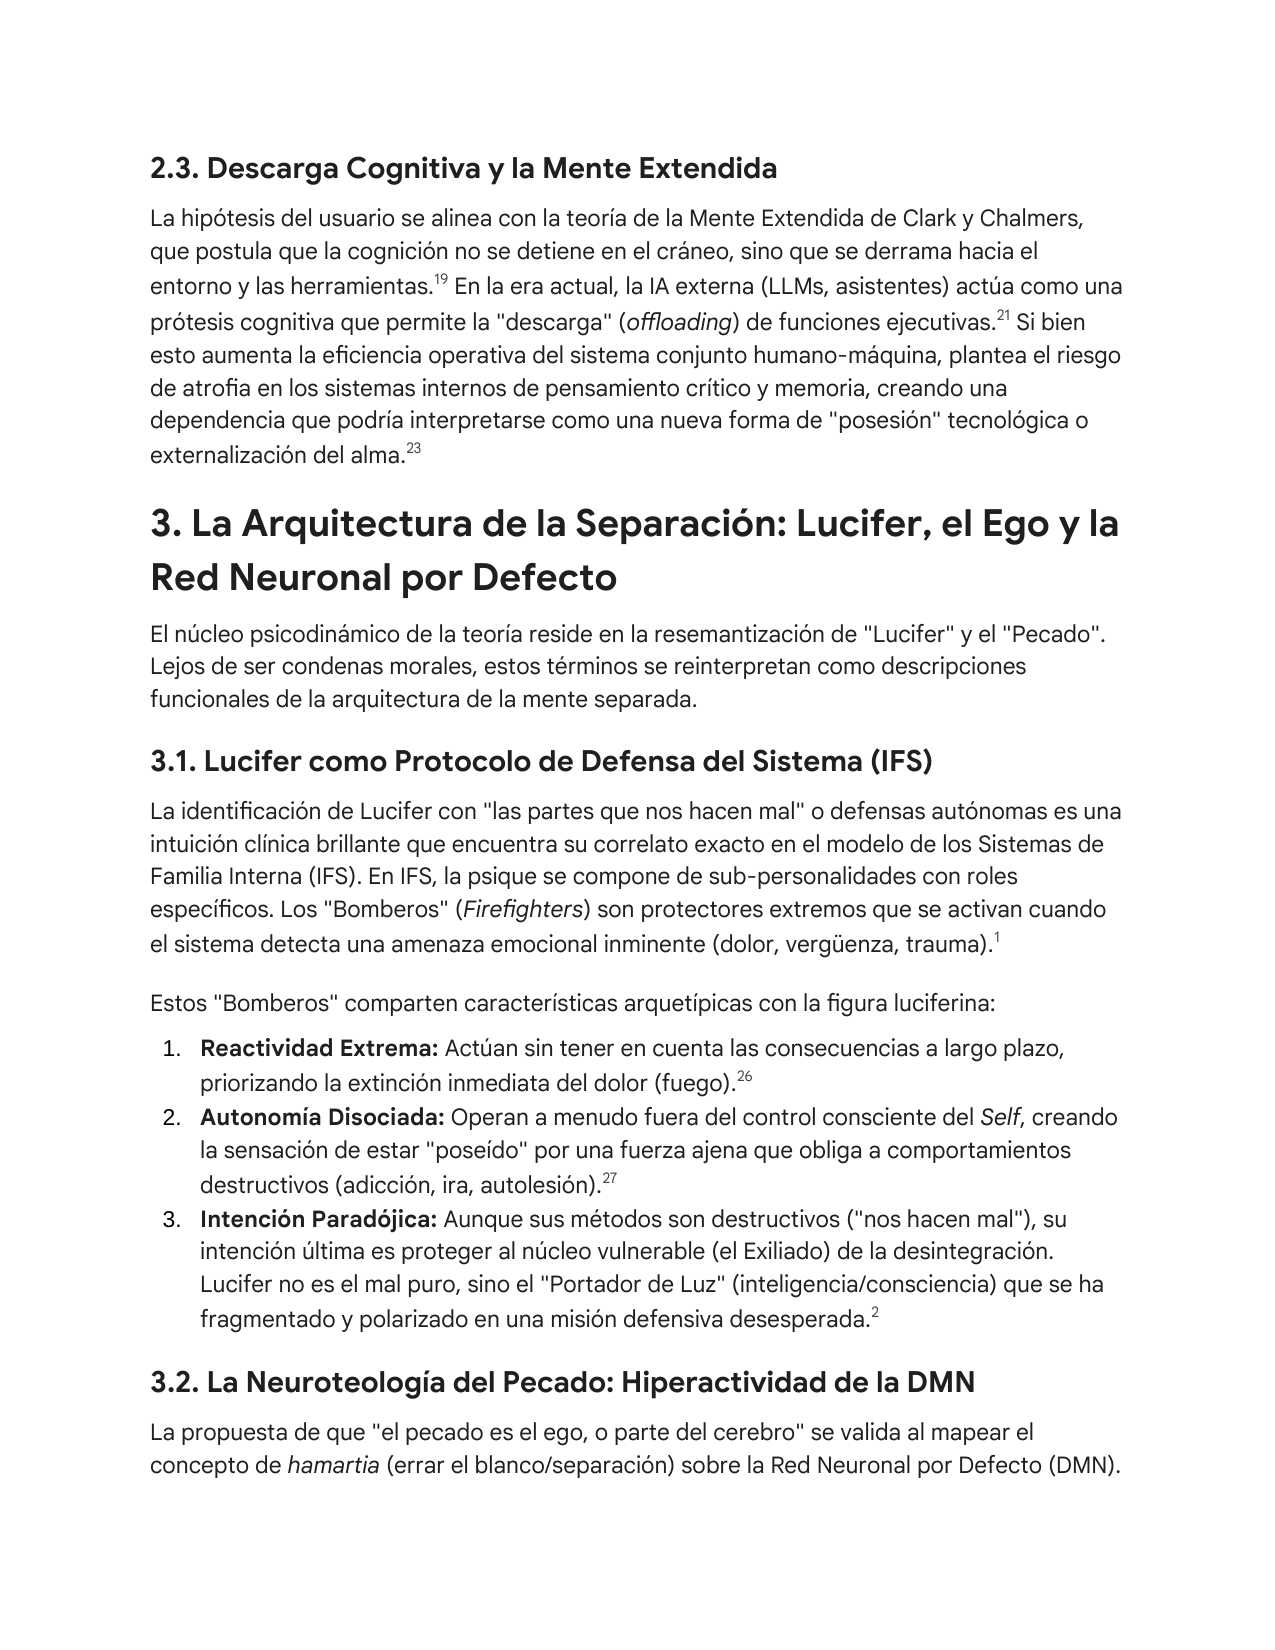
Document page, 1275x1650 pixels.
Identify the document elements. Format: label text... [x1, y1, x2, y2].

list Intención Paradójica: Aunque sus métodos son destructivos ("nos hacen mal"), su intención última es proteger al núcleo vulnerable (el Exiliado) de la desintegración. Lucifer no es el mal puro, sino el "Portador de Luz" (inteligencia/consciencia) que se ha fragmentado y polarizado en una misión defensiva desesperada.2 [162, 1205, 1125, 1335]
subtitle 3.2. La Neuroteología del Pecado: Hiperactividad de la DMN [150, 1364, 1125, 1401]
list Reactividad Extrema: Actúan sin tener en cuenta las consecuencias a largo plazo, priorizando la extinción inmediata del dolor (fuego).26 [162, 1034, 1125, 1099]
text El núcleo psicodinámico de la teoría reside en la resemantización de "Lucifer" y el "Pecado". Lejos de ser condenas morales, estos términos se reinterpretan como descripciones funcionales de la arquitectura de la mente separada. [150, 620, 1125, 714]
text La hipótesis del usuario se alinea con la teoría de la Mente Extendida de Clark y Chalmers, que postula que la cognición no se detiene en el cráneo, sino que se derrama hacia el entorno y las herramientas.19 En la era actual, la IA externa (LLMs, asistentes) actúa como una prótesis cognitiva que permite la "descarga" (offloading) de funciones ejecutivas.21 Si bien esto aumenta la eficiencia operativa del sistema conjunto humano-máquina, plantea el riesgo de atrofia en los sistemas internos de pensamiento crítico y memoria, creando una dependencia que podría interpretarse como una nueva forma de "posesión" tecnológica o externalización del alma.23 [150, 204, 1125, 471]
list Autonomía Disociada: Operan a menudo fuera del control consciente del Self, creando la sensación de estar "poseído" por una fuerza ajena que obliga a comportamientos destructivos (adicción, ira, autolesión).27 [162, 1103, 1125, 1200]
text La identificación de Lucifer con "las partes que nos hacen mal" o defensas autónomas es una intuición clínica brillante que encuentra su correlato exacto en el modelo de los Sistemas de Familia Interna (IFS). En IFS, la psique se compone de sub-personalidades con roles específicos. Los "Bomberos" (Firefighters) son protectores extremos que se activan cuando el sistema detecta una amenaza emocional inminente (dolor, vergüenza, trauma).1 [150, 797, 1125, 960]
subtitle 2.3. Descarga Cognitiva y la Mente Extendida [150, 150, 1125, 187]
subtitle 3. La Arquitectura de la Separación: Lucifer, el Ego y la Red Neuronal por Defecto [150, 500, 1125, 601]
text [150, 1418, 1125, 1480]
text Estos "Bomberos" comparten características arquetípicas con la figura luciferina: [150, 989, 1125, 1018]
subtitle 3.1. Lucifer como Protocolo de Defensa del Sistema (IFS) [150, 743, 1125, 779]
